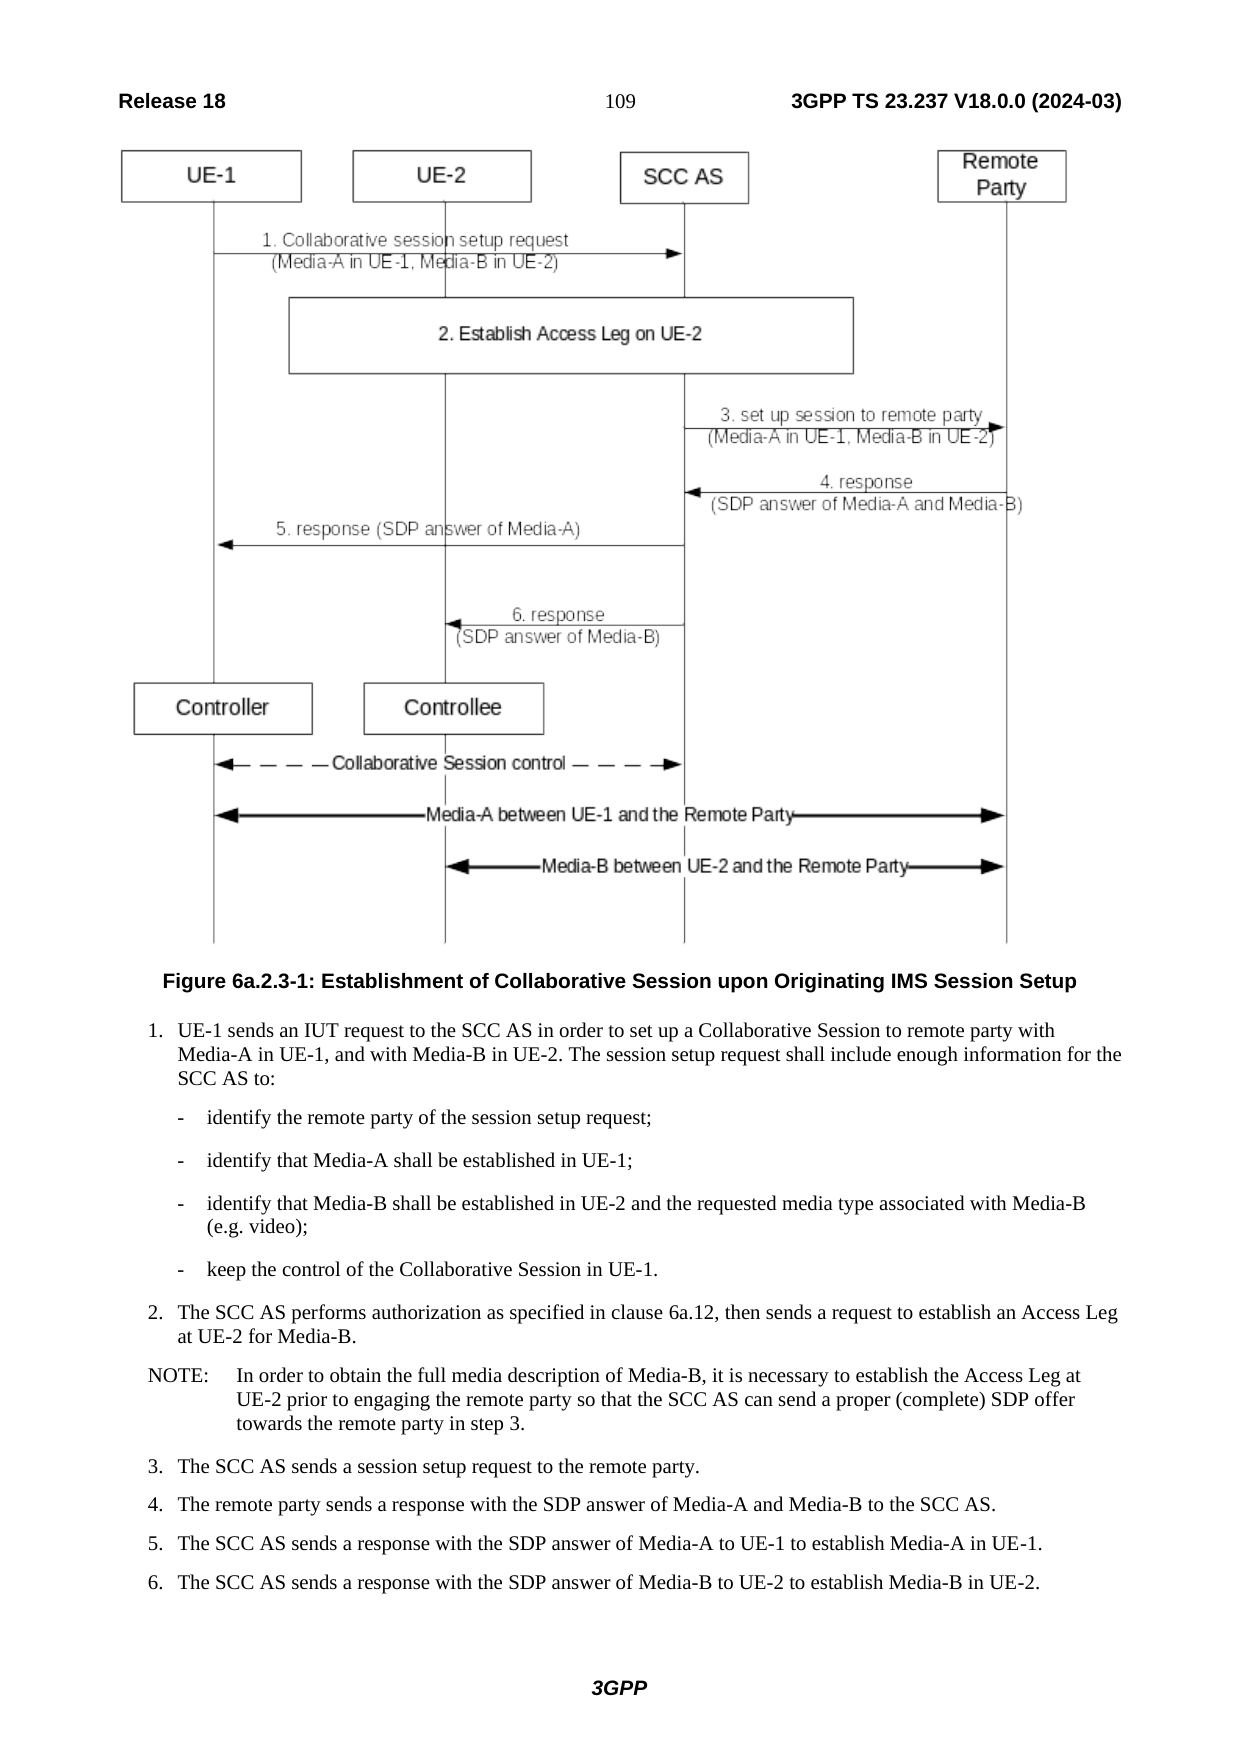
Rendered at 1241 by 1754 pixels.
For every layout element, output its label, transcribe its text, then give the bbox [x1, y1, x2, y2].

text Figure 6a.2.3-1: Establishment of Collaborative Session upon Originating IMS Session Setup [118, 969, 1122, 993]
text 2. The SCC AS performs authorization as specified in clause 6a.12, then sends a request to establish an Access Leg at UE-2 for Media-B. [148, 1300, 1122, 1348]
text 3. The SCC AS sends a session setup request to the remote party. [148, 1454, 1122, 1478]
text - keep the control of the Collaborative Session in UE-1. [177, 1257, 1122, 1281]
text - identify the remote party of the session setup request; [177, 1105, 1122, 1129]
text - identify that Media-A shall be established in UE-1; [177, 1148, 1122, 1172]
text 6. The SCC AS sends a response with the SDP answer of Media-B to UE-2 to establish Media-B in UE-2. [148, 1570, 1122, 1594]
text 1. UE-1 sends an IUT request to the SCC AS in order to set up a Collaborative Session to remote party with Media-A in UE-1, and with Media-B in UE-2. The session setup request shall include enough information for the SCC AS to: [148, 1018, 1122, 1090]
text 4. The remote party sends a response with the SDP answer of Media-A and Media-B to the SCC AS. [148, 1492, 1122, 1516]
text NOTE: In order to obtain the full media description of Media-B, it is necessary to establish the Access Leg at UE-2 prior to engaging the remote party so that the SCC AS can send a proper (complete) SDP offer towards the remote party in step 3. [148, 1363, 1122, 1435]
text 5. The SCC AS sends a response with the SDP answer of Media-A to UE-1 to establish Media-A in UE-1. [148, 1531, 1122, 1555]
text - identify that Media-B shall be established in UE-2 and the requested media type associated with Media-B (e.g. video); [177, 1190, 1122, 1238]
